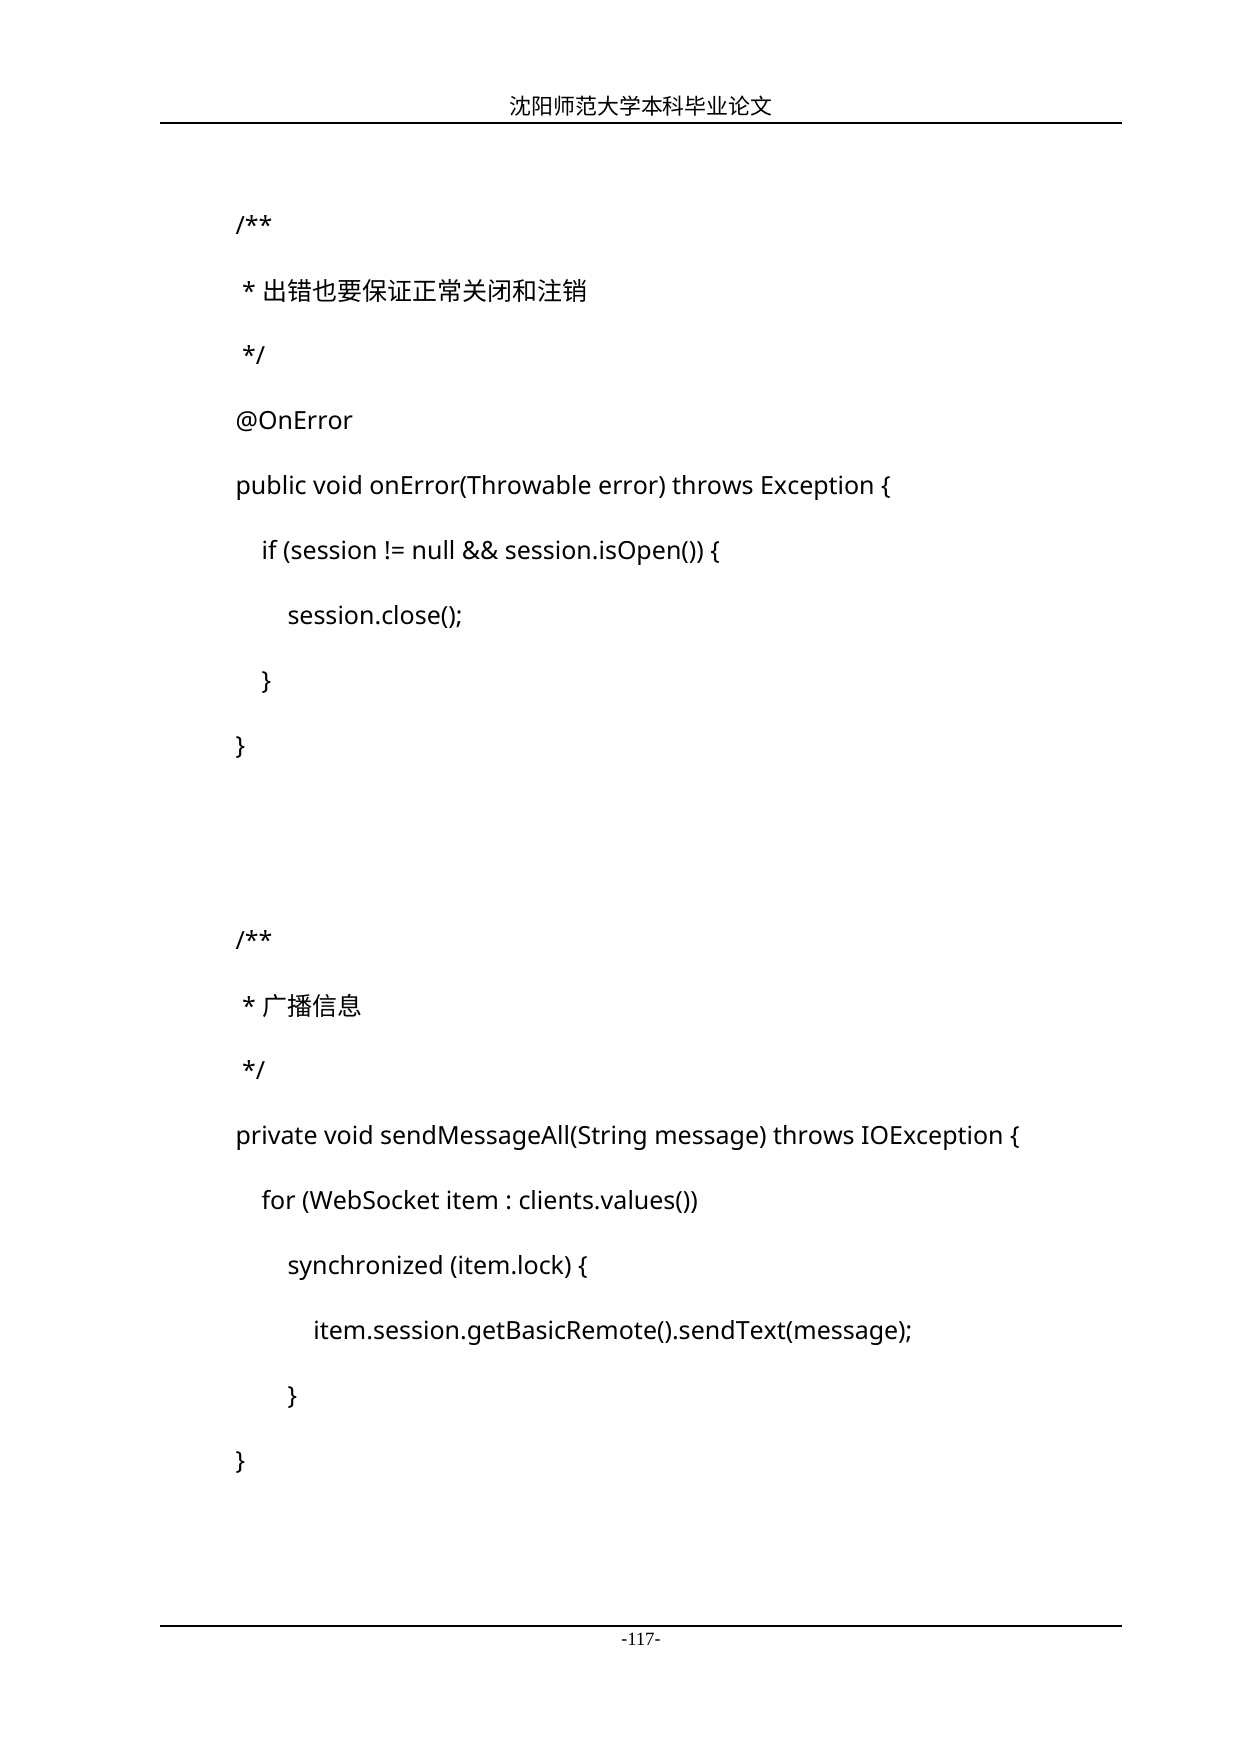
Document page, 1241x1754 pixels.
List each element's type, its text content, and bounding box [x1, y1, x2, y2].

text * 广播信息 [159, 972, 1122, 1037]
text item.session.getBasicRemote().sendText(message); [159, 1297, 1122, 1362]
text for (WebSocket item : clients.values()) [159, 1167, 1122, 1232]
text session.close(); [159, 582, 1122, 647]
text } [159, 712, 1122, 777]
text } [159, 1427, 1122, 1492]
text if (session != null && session.isOpen()) { [159, 517, 1122, 582]
text /** [159, 907, 1122, 972]
text */ [159, 322, 1122, 387]
text private void sendMessageAll(String message) throws IOException { [159, 1102, 1122, 1167]
text public void onError(Throwable error) throws Exception { [159, 452, 1122, 517]
text */ [159, 1037, 1122, 1102]
text } [159, 1362, 1122, 1427]
text synchronized (item.lock) { [159, 1232, 1122, 1297]
text * 出错也要保证正常关闭和注销 [159, 257, 1122, 322]
text /** [159, 192, 1122, 257]
text } [159, 647, 1122, 712]
text @OnError [159, 387, 1122, 452]
